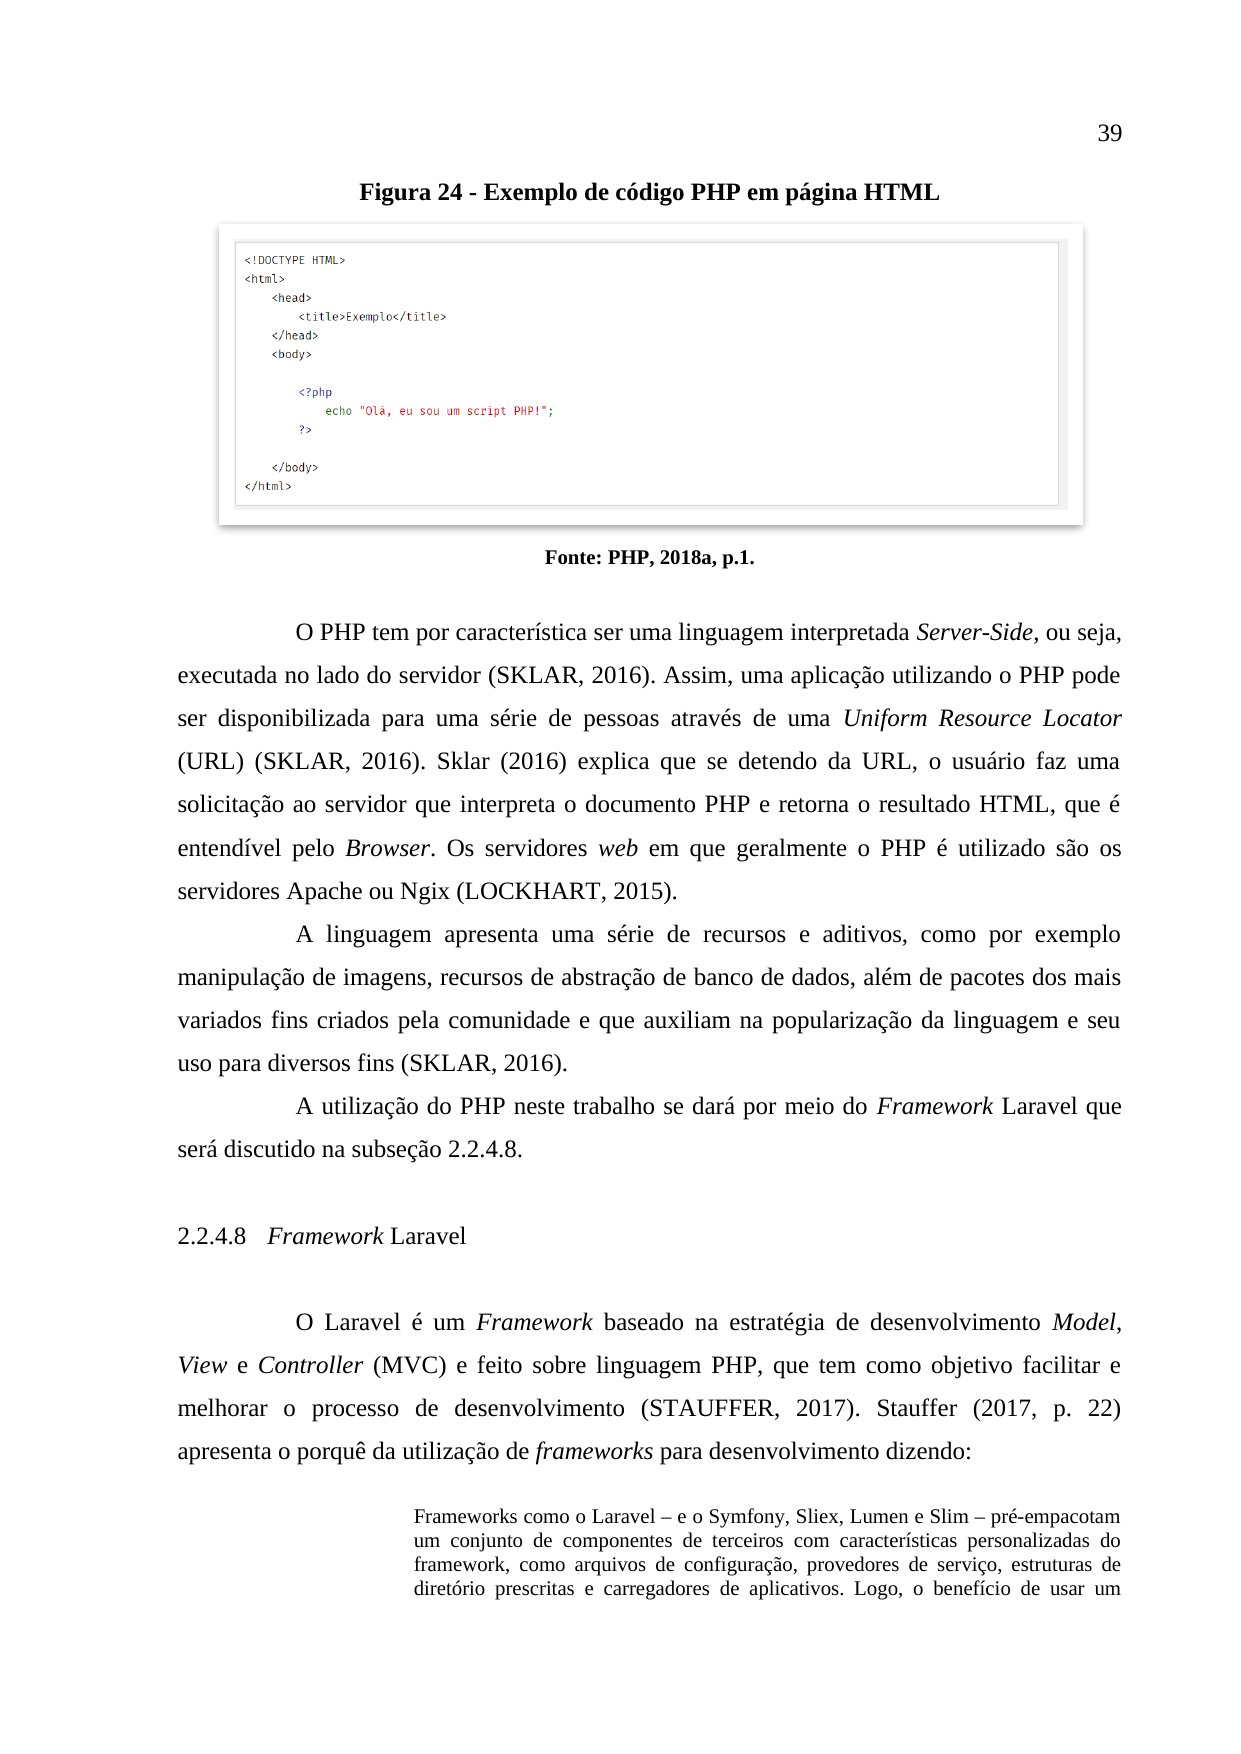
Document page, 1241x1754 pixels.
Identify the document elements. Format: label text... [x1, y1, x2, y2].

text A linguagem apresenta uma série de recursos e aditivos, como por exemplo manipulação de imagens, recursos de abstração de banco de dados, além de pacotes dos mais variados fins criados pela comunidade e que auxiliam na popularização da linguagem e seu uso para diversos fins (SKLAR, 2016). [177, 919, 1122, 1077]
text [413, 1504, 1122, 1600]
text O PHP tem por característica ser uma linguagem interpretada Server-Side, ou seja, executada no lado do servidor (SKLAR, 2016). Assim, uma aplicação utilizando o PHP pode ser disponibilizada para uma série de pessoas através de uma Uniform Resource Locator (URL) (SKLAR, 2016). Sklar (2016) explica que se detendo da URL, o usuário faz uma solicitação ao servidor que interpreta o documento PHP e retorna o resultado HTML, que é entendível pelo Browser. Os servidores web em que geralmente o PHP é utilizado são os servidores Apache ou Ngix (LOCKHART, 2015). [177, 617, 1122, 904]
text Fonte: PHP, 2018a, p.1. [177, 545, 1122, 569]
text A utilização do PHP neste trabalho se dará por meio do Framework Laravel que será discutido na subseção 5.2.5.5. [177, 1091, 1122, 1163]
subtitle Framework Laravel [177, 1221, 1122, 1249]
picture [234, 239, 1068, 510]
text O Laravel é um Framework baseado na estratégia de desenvolvimento Model, View e Controller (MVC) e feito sobre linguagem PHP, que tem como objetivo facilitar e melhorar o processo de desenvolvimento (STAUFFER, 2017). Stauffer (2017, p. 22) apresenta o porquê da utilização de frameworks para desenvolvimento dizendo: [177, 1307, 1122, 1465]
